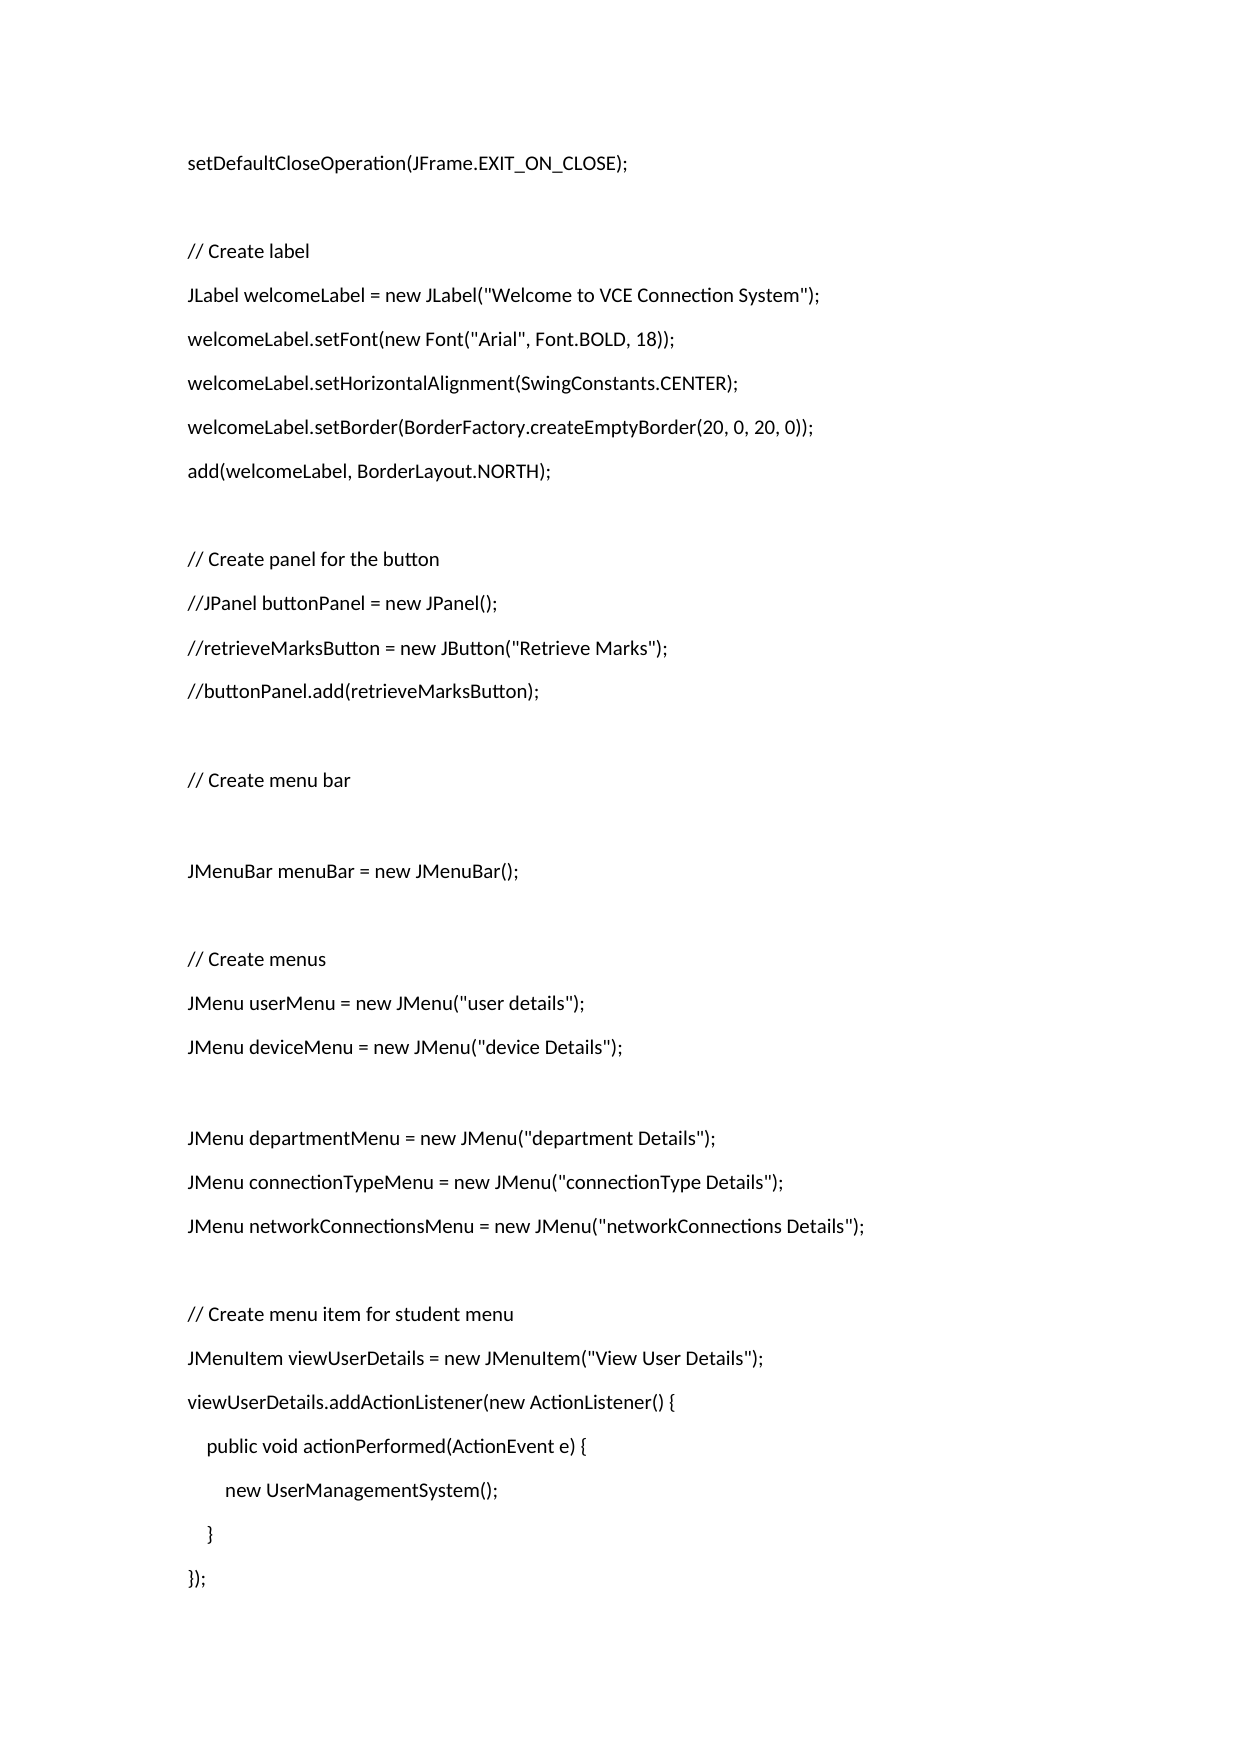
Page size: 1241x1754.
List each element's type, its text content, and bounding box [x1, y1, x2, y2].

text //buttonPanel.add(retrieveMarksButton); [150, 679, 1090, 704]
text // Create label [150, 238, 1090, 263]
text } [150, 1522, 1090, 1547]
text JMenu networkConnectionsMenu = new JMenu("networkConnections Details"); [150, 1213, 1090, 1238]
text viewUserDetails.addActionListener(new ActionListener() { [150, 1389, 1090, 1415]
text }); [150, 1566, 1090, 1591]
text add(welcomeLabel, BorderLayout.NORTH); [150, 458, 1090, 484]
text welcomeLabel.setFont(new Font("Arial", Font.BOLD, 18)); [150, 326, 1090, 352]
text // Create menu bar [150, 767, 1090, 792]
text JMenuItem viewUserDetails = new JMenuItem("View User Details"); [150, 1345, 1090, 1371]
text //JPanel buttonPanel = new JPanel(); [150, 591, 1090, 616]
text welcomeLabel.setHorizontalAlignment(SwingConstants.CENTER); [150, 370, 1090, 396]
text new UserManagementSystem(); [150, 1477, 1090, 1503]
text welcomeLabel.setBorder(BorderFactory.createEmptyBorder(20, 0, 20, 0)); [150, 414, 1090, 440]
text // Create panel for the button [150, 547, 1090, 572]
text // Create menus [150, 946, 1090, 971]
text setDefaultCloseOperation(JFrame.EXIT_ON_CLOSE); [150, 150, 1090, 175]
text JMenu deviceMenu = new JMenu("device Details"); [150, 1034, 1090, 1059]
text JMenu userMenu = new JMenu("user details"); [150, 990, 1090, 1015]
text JMenuBar menuBar = new JMenuBar(); [150, 858, 1090, 883]
text JLabel welcomeLabel = new JLabel("Welcome to VCE Connection System"); [150, 282, 1090, 308]
text public void actionPerformed(ActionEvent e) { [150, 1433, 1090, 1459]
text // Create menu item for student menu [150, 1301, 1090, 1327]
text //retrieveMarksButton = new JButton("Retrieve Marks"); [150, 635, 1090, 660]
text JMenu departmentMenu = new JMenu("department Details"); [150, 1125, 1090, 1150]
text JMenu connectionTypeMenu = new JMenu("connectionType Details"); [150, 1169, 1090, 1194]
